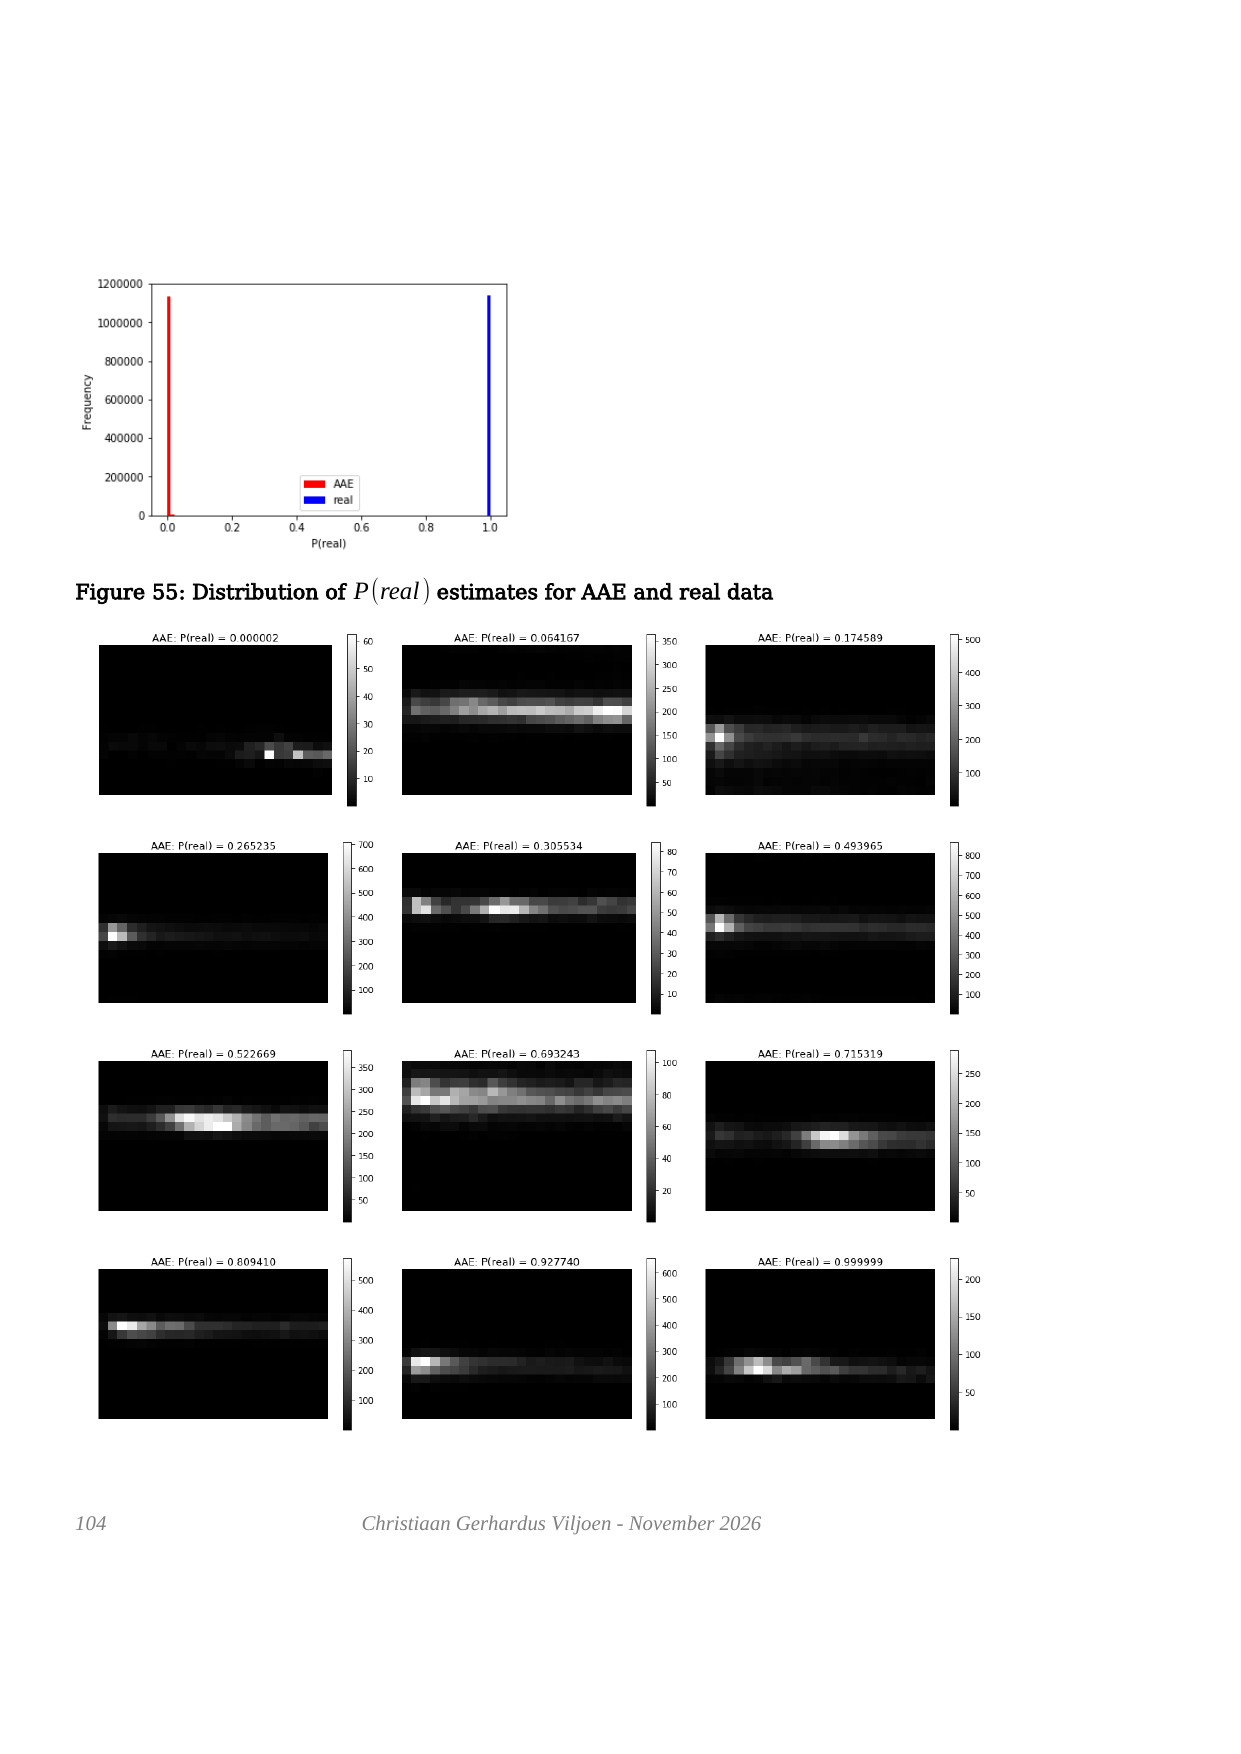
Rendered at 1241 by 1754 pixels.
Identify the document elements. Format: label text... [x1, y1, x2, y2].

picture [75, 272, 517, 556]
picture [75, 1042, 986, 1230]
picture [75, 834, 986, 1022]
picture [75, 626, 986, 814]
picture [75, 1250, 986, 1438]
